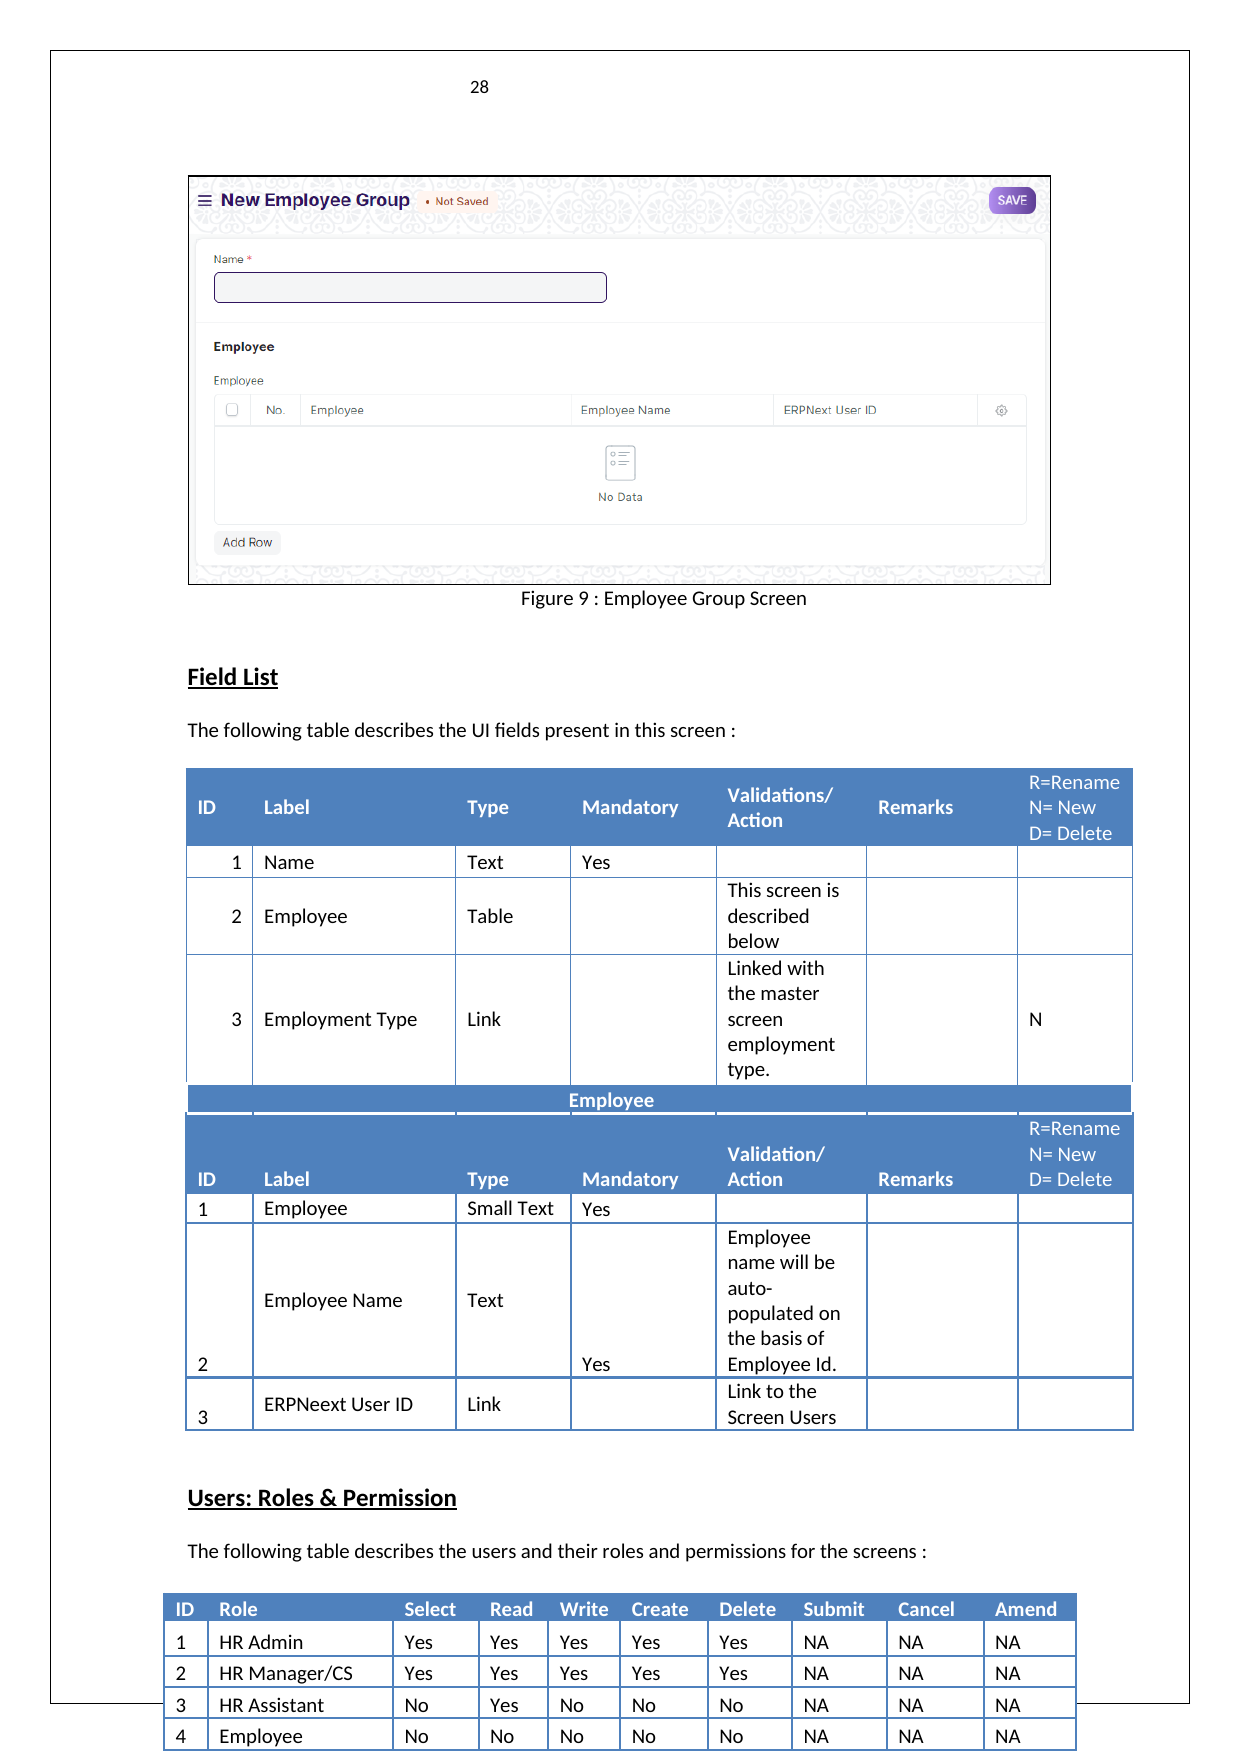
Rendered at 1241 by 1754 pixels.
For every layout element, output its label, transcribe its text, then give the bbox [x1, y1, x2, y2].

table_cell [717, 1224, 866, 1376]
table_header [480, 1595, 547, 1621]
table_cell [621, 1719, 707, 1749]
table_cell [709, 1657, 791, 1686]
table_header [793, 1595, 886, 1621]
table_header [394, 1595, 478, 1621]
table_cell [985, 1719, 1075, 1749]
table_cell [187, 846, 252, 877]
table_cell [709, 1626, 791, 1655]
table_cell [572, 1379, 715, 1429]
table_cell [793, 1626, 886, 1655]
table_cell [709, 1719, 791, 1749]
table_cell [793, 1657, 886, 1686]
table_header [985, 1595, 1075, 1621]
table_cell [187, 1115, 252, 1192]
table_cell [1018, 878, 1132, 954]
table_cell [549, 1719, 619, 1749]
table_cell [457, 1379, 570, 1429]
list Users: Roles & Permission [187, 1482, 1053, 1513]
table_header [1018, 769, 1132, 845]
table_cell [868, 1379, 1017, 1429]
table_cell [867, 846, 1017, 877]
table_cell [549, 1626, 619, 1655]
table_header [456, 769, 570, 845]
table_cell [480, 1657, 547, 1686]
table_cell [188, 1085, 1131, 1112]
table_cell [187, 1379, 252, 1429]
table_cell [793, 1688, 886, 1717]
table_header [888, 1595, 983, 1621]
text Figure 9 : Employee Group Screen [187, 585, 1053, 611]
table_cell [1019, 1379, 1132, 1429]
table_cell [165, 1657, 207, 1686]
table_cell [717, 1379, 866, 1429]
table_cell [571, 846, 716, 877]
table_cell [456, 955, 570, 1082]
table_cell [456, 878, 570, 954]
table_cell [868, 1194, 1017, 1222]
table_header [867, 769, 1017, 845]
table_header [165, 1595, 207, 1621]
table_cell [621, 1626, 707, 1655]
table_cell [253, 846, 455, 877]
list The following table describes the UI fields present in this screen : [187, 717, 1053, 743]
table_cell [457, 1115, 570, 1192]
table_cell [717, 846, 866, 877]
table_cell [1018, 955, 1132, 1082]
list Field List [187, 661, 1053, 692]
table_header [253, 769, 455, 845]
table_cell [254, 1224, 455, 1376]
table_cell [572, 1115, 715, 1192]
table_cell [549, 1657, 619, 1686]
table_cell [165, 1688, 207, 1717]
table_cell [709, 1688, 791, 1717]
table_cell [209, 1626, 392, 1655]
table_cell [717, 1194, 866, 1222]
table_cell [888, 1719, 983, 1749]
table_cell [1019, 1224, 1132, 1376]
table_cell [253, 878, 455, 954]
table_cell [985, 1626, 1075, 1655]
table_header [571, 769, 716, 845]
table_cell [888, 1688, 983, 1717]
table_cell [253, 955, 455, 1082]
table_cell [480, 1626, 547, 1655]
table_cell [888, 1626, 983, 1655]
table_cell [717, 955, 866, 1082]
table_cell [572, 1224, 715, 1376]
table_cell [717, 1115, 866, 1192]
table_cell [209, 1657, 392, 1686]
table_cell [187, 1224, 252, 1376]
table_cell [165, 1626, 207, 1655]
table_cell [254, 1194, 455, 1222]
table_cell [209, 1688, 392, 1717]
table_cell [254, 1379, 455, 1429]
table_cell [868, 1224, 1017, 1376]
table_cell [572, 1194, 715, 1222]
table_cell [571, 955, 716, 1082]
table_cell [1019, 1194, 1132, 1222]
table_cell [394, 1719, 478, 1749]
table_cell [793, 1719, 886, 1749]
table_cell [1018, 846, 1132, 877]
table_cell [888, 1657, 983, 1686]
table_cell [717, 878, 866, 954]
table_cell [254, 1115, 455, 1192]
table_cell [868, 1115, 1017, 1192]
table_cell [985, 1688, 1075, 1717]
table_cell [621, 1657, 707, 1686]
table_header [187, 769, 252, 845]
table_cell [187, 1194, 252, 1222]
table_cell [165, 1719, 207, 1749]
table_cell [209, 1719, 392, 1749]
picture [189, 177, 1050, 584]
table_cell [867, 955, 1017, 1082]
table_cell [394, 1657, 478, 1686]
text The following table describes the users and their roles and permissions for the screens : [146, 1538, 1042, 1564]
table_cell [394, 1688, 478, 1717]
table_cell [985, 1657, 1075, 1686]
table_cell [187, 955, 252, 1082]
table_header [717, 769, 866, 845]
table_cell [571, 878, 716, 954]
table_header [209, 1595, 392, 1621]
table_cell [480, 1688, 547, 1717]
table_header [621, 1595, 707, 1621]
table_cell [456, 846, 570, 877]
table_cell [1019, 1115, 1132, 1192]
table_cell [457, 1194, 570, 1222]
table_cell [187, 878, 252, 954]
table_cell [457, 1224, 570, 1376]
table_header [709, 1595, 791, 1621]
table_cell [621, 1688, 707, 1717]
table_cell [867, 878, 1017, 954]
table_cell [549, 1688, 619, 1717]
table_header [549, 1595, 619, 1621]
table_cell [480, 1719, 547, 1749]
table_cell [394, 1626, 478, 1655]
